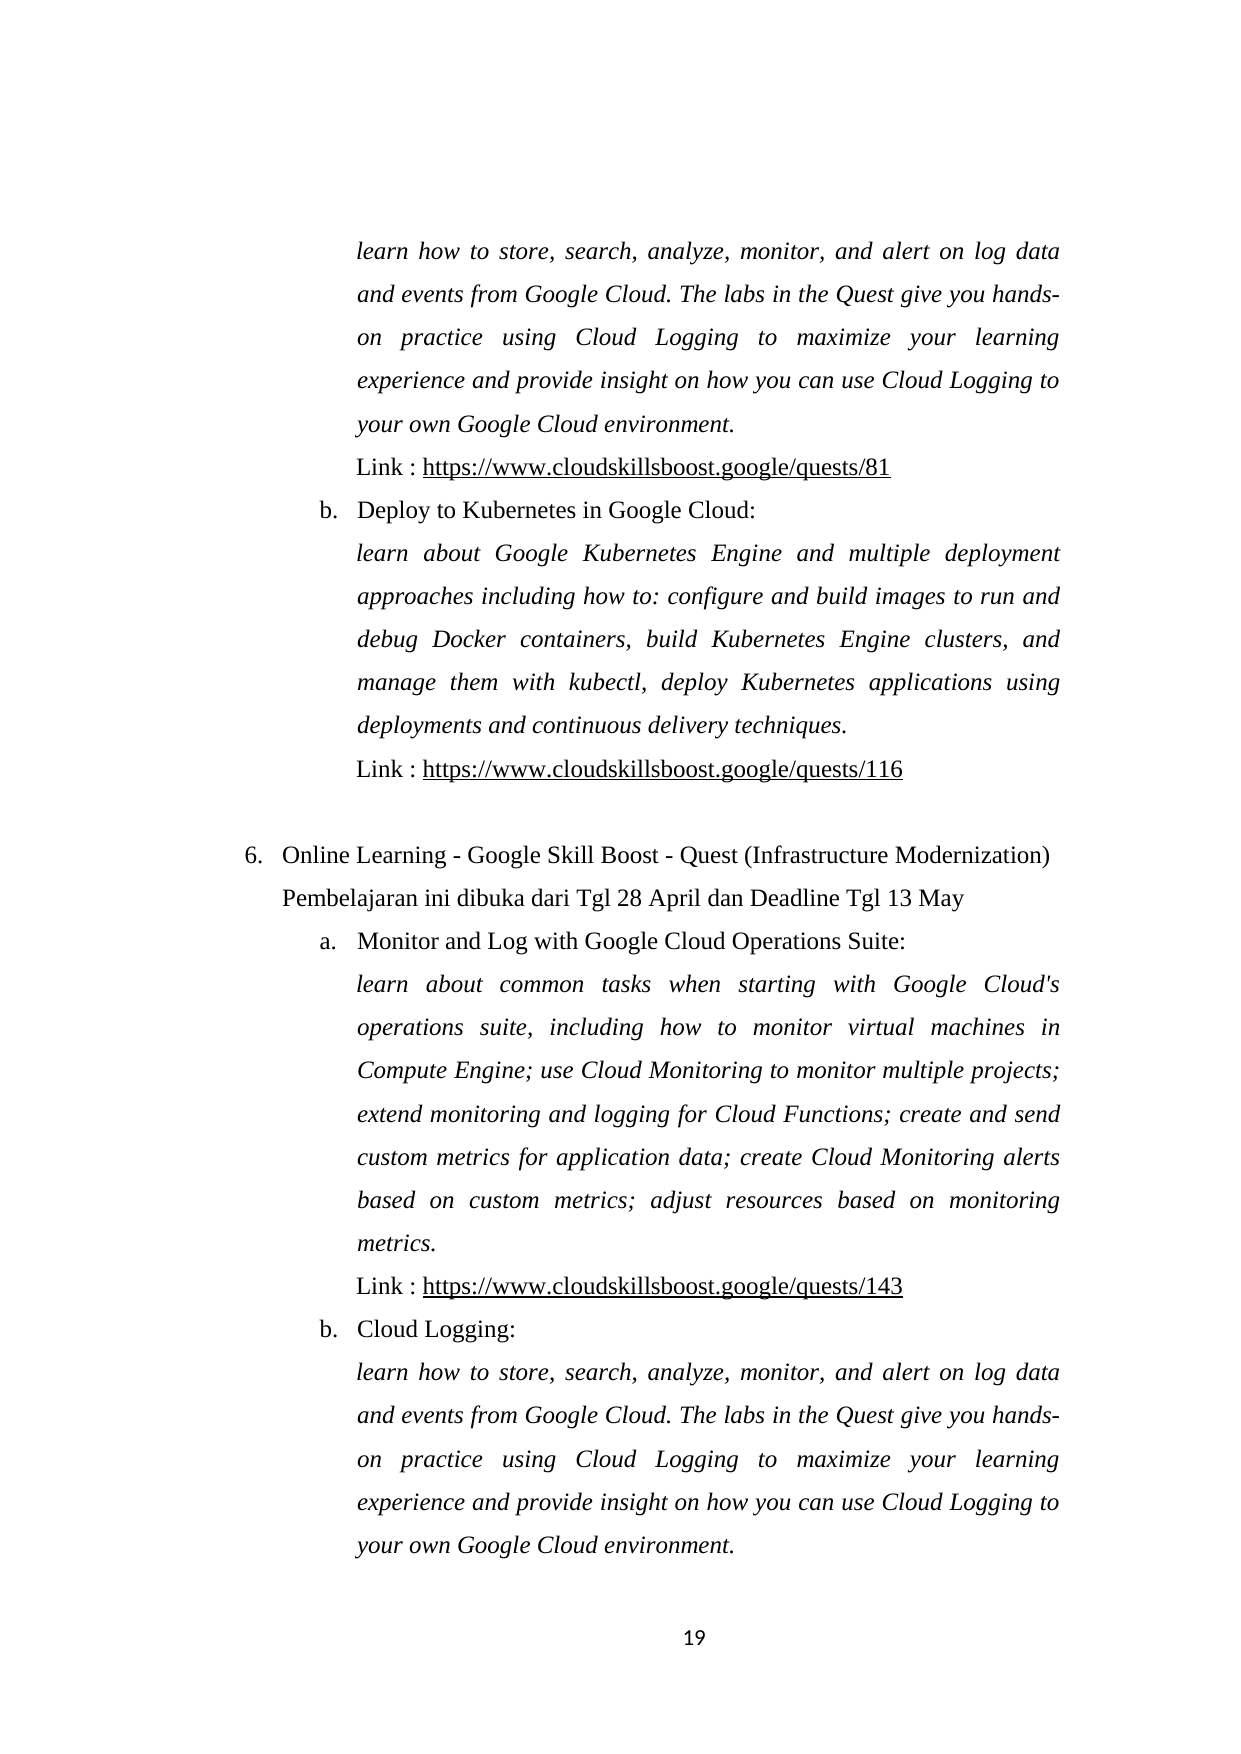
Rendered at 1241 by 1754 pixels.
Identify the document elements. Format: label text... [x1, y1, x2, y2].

list Link : https://www.cloudskillsboost.google/quests/116 [356, 754, 1063, 782]
list Online Learning - Google Skill Boost - Quest (Infrastructure Modernization) [244, 840, 1181, 869]
list learn how to store, search, analyze, monitor, and alert on log data and events from Google Cloud. The labs in the Quest give you hands-on practice using Cloud Logging to maximize your learning experience and provide insight on how you can use Cloud Logging to your own Google Cloud environment. [356, 1357, 1063, 1559]
list Link : https://www.cloudskillsboost.google/quests/81 [356, 452, 1063, 481]
list Pembelajaran ini dibuka dari Tgl 28 April dan Deadline Tgl 13 May [282, 883, 1181, 912]
list Monitor and Log with Google Cloud Operations Suite: [319, 926, 1063, 955]
list Cloud Logging: [319, 1314, 1063, 1343]
list learn about common tasks when starting with Google Cloud's operations suite, including how to monitor virtual machines in Compute Engine; use Cloud Monitoring to monitor multiple projects; extend monitoring and logging for Cloud Functions; create and send custom metrics for application data; create Cloud Monitoring alerts based on custom metrics; adjust resources based on monitoring metrics. [356, 969, 1063, 1257]
list learn how to store, search, analyze, monitor, and alert on log data and events from Google Cloud. The labs in the Quest give you hands-on practice using Cloud Logging to maximize your learning experience and provide insight on how you can use Cloud Logging to your own Google Cloud environment. [356, 236, 1063, 437]
list Link : https://www.cloudskillsboost.google/quests/143 [356, 1271, 1063, 1300]
list learn about Google Kubernetes Engine and multiple deployment approaches including how to: configure and build images to run and debug Docker containers, build Kubernetes Engine clusters, and manage them with kubectl, deploy Kubernetes applications using deployments and continuous delivery techniques. [356, 538, 1063, 739]
list Deploy to Kubernetes in Google Cloud: [319, 495, 1063, 524]
